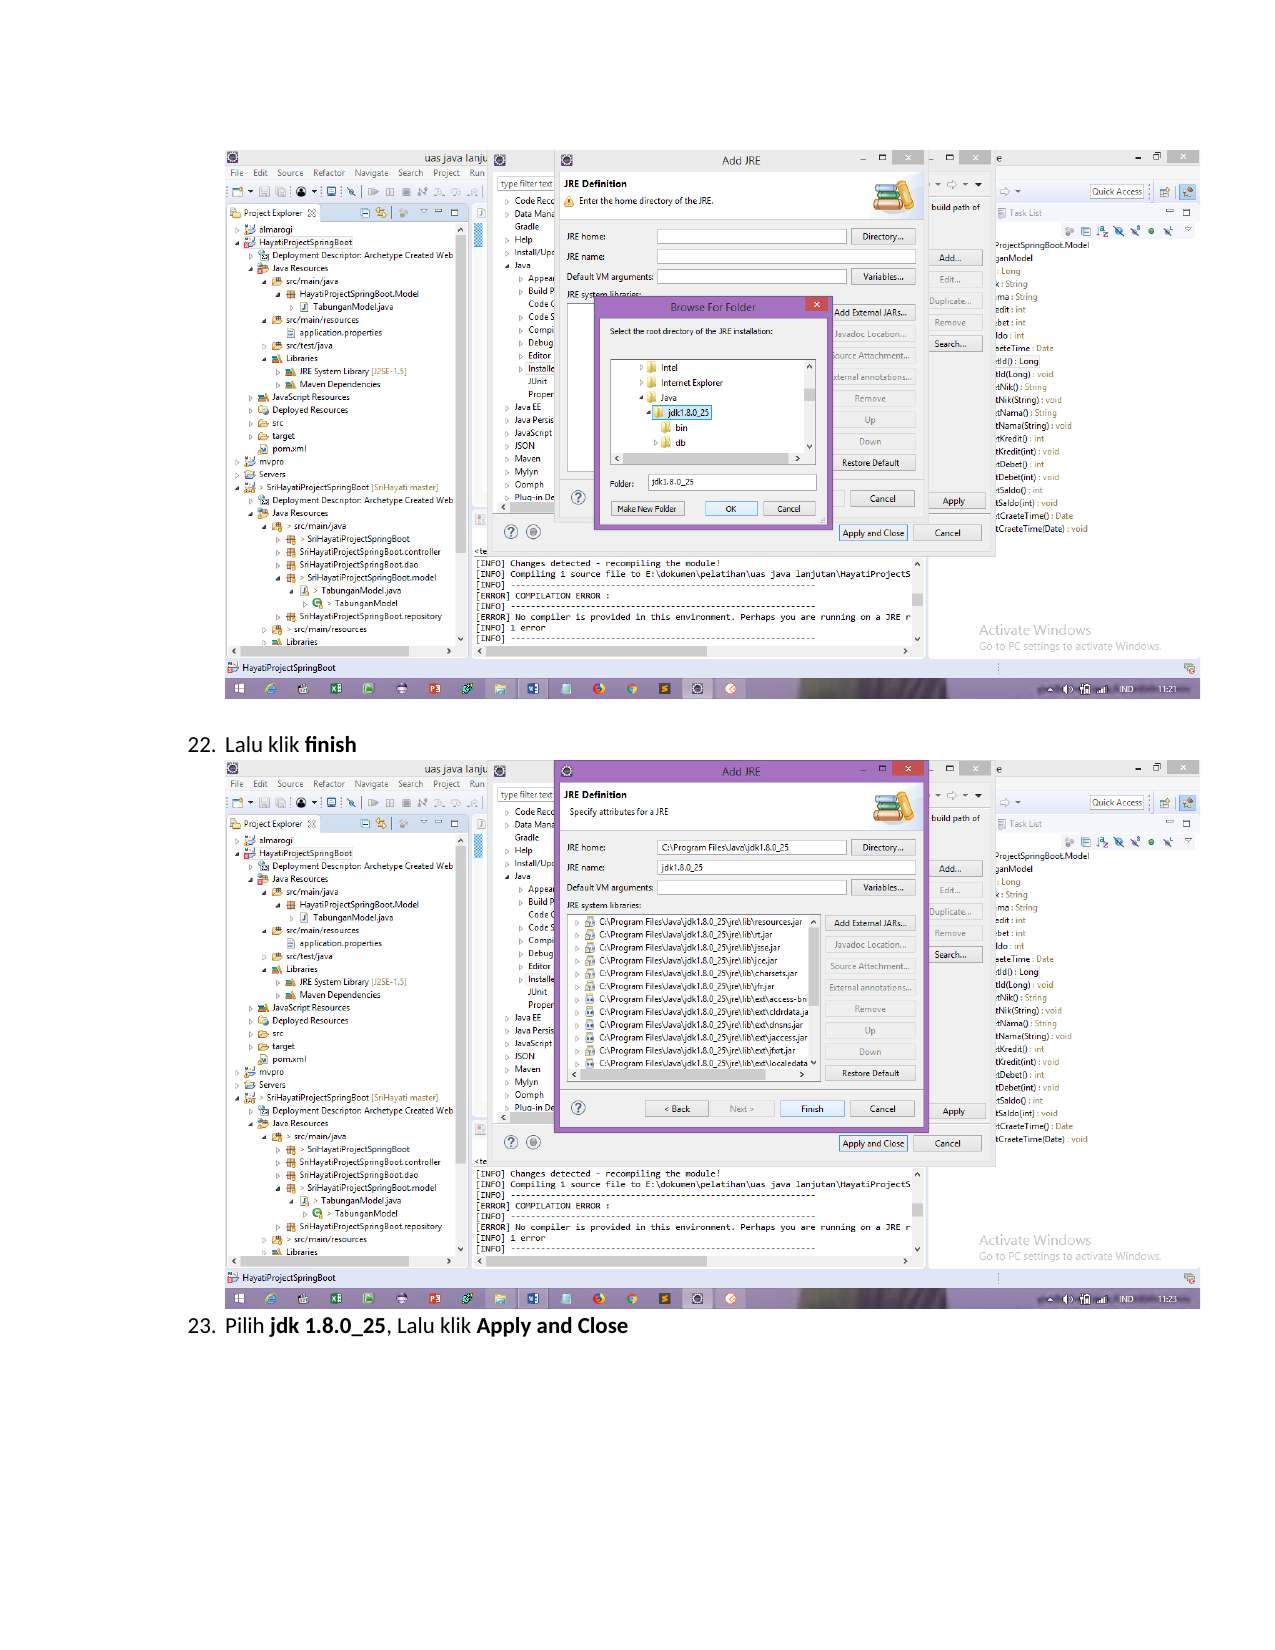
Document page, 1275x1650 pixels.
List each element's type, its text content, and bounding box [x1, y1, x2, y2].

list Lalu klik finish [187, 731, 1125, 758]
picture [225, 760, 1200, 1309]
picture [225, 150, 1200, 699]
list Pilih jdk 1.8.0_25, Lalu klik Apply and Close [187, 1311, 1125, 1339]
